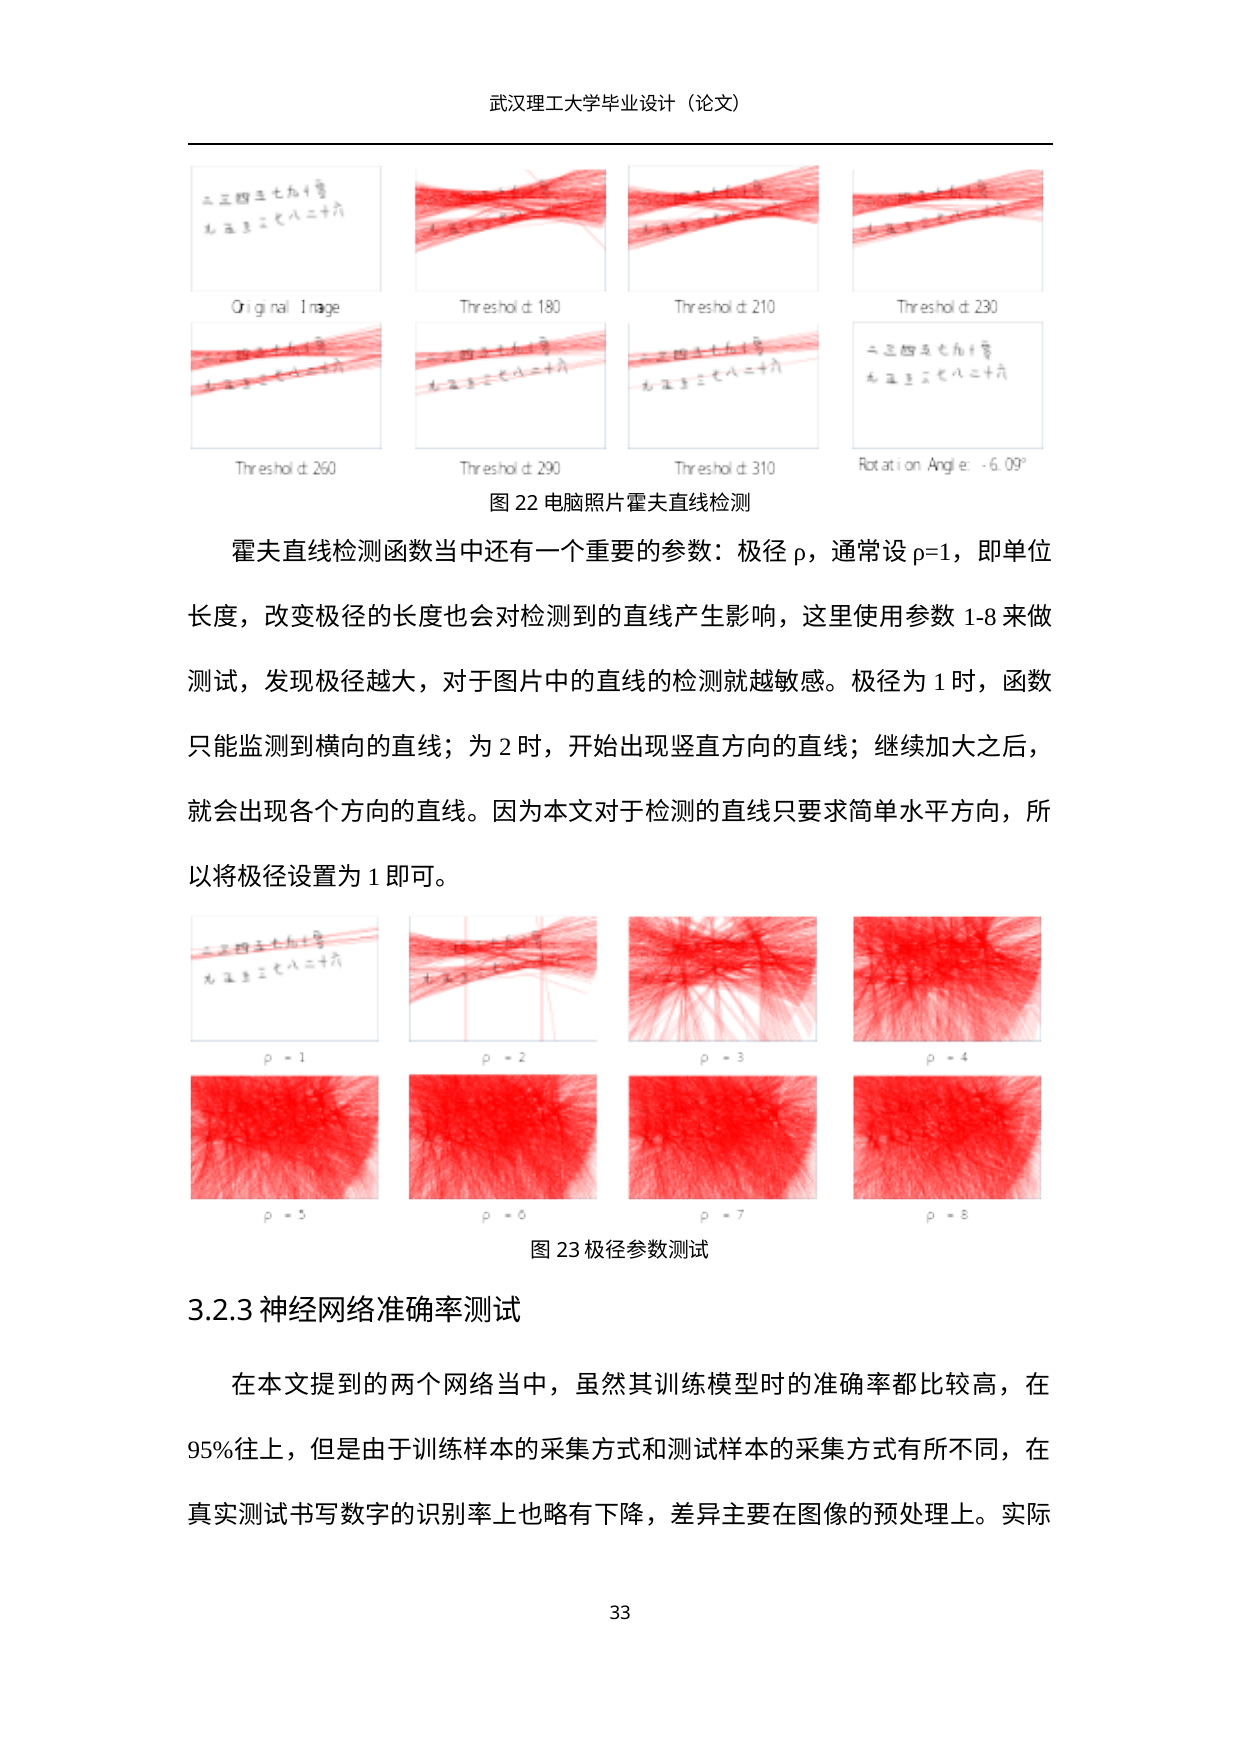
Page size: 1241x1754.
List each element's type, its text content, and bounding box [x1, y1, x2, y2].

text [187, 1351, 1053, 1546]
text 图 22 电脑照片霍夫直线检测 [187, 485, 1053, 517]
text 图 23 极径参数测试 [187, 1232, 1053, 1265]
subtitle 3.2.3神经网络准确率测试 [187, 1275, 1053, 1340]
text 霍夫直线检测函数当中还有一个重要的参数：极径ρ，通常设ρ=1，即单位长度，改变极径的长度也会对检测到的直线产生影响，这里使用参数1-8来做测试，发现极径越大，对于图片中的直线的检测就越敏感。极径为1时，函数只能监测到横向的直线；为2时，开始出现竖直方向的直线；继续加大之后，就会出现各个方向的直线。因为本文对于检测的直线只要求简单水平方向，所以将极径设置为1即可。 [187, 517, 1053, 907]
